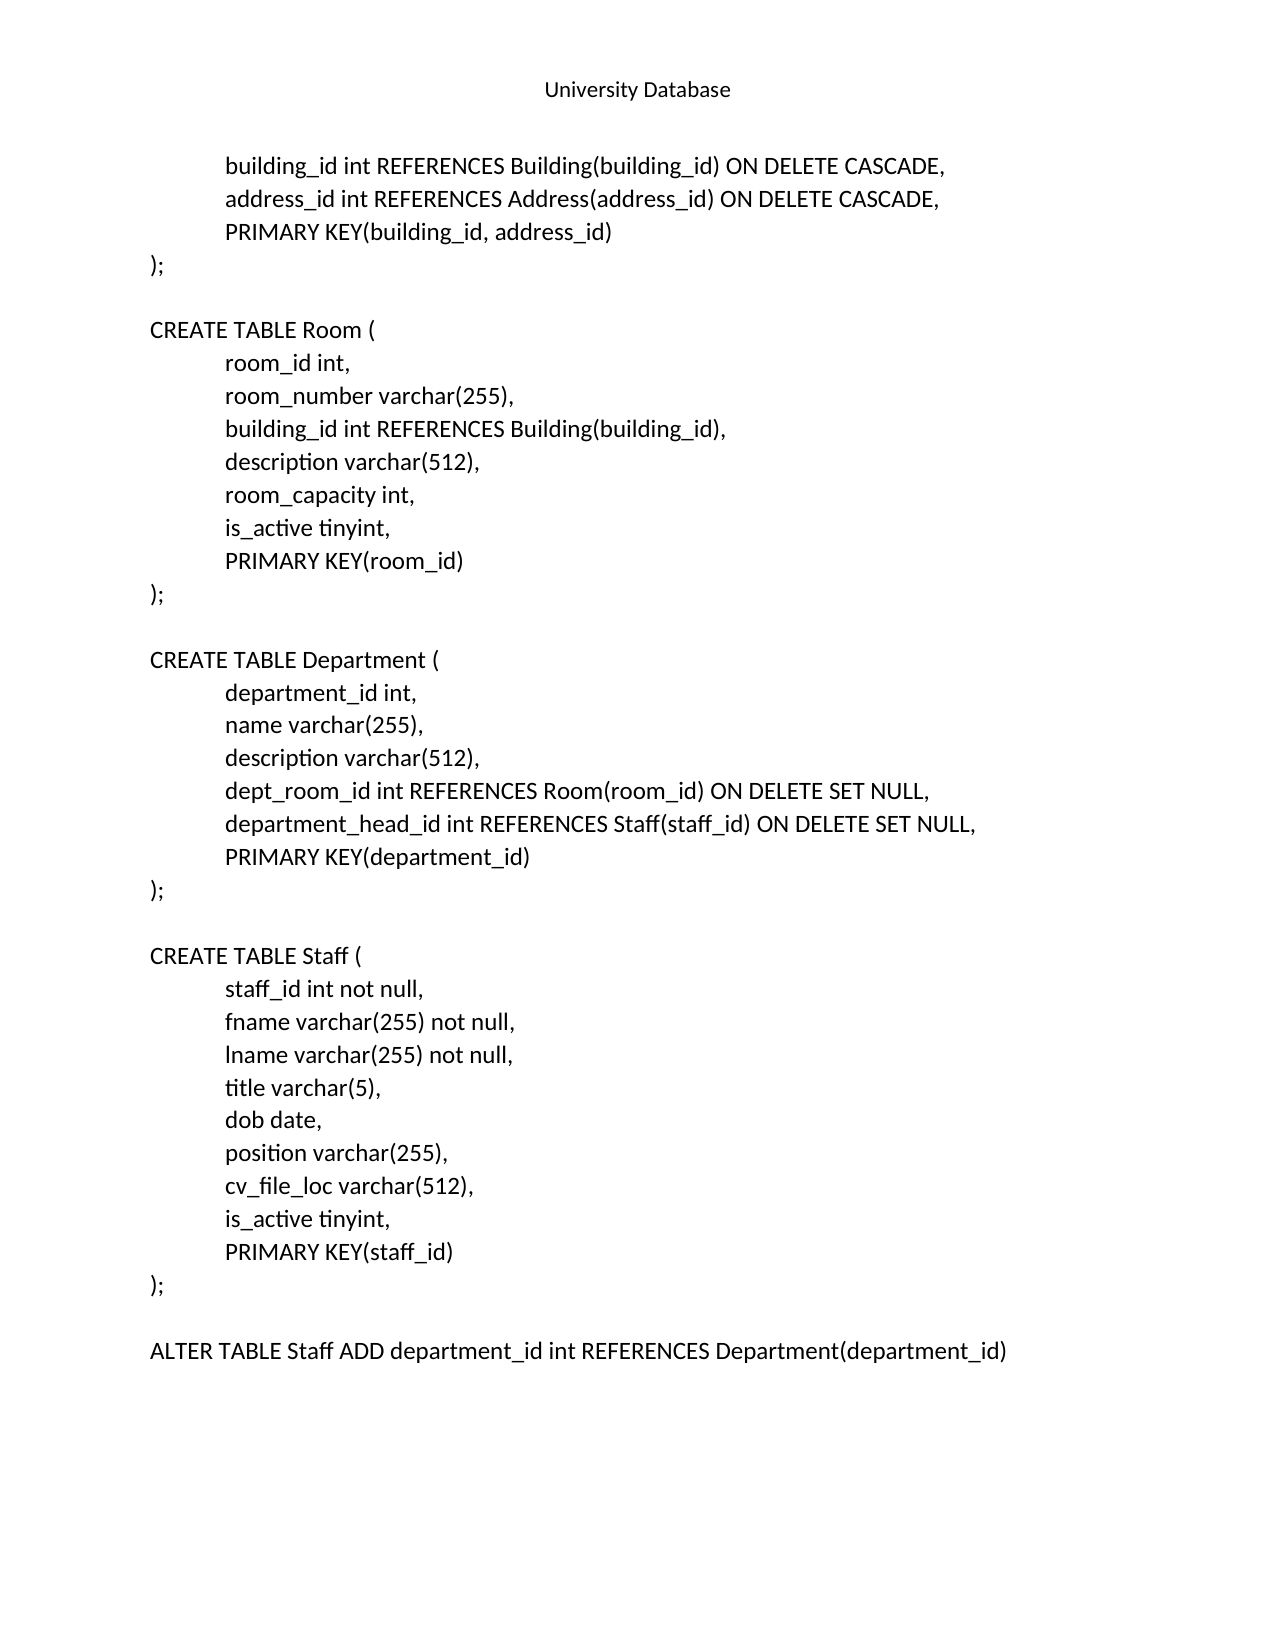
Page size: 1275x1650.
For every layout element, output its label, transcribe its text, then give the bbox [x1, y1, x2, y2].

text address_id int REFERENCES Address(address_id) ON DELETE CASCADE, [150, 183, 1125, 213]
text department_head_id int REFERENCES Staff(staff_id) ON DELETE SET NULL, [150, 808, 1125, 839]
text CREATE TABLE Staff ( [150, 940, 1125, 971]
text is_active tinyint, [150, 1203, 1125, 1234]
text dob date, [150, 1104, 1125, 1135]
text PRIMARY KEY(staff_id) [150, 1236, 1125, 1267]
text position varchar(255), [150, 1137, 1125, 1168]
text ); [150, 1269, 1125, 1300]
text PRIMARY KEY(room_id) [150, 545, 1125, 576]
text PRIMARY KEY(building_id, address_id) [150, 216, 1125, 246]
text dept_room_id int REFERENCES Room(room_id) ON DELETE SET NULL, [150, 775, 1125, 806]
text building_id int REFERENCES Building(building_id) ON DELETE CASCADE, [150, 150, 1125, 181]
text ); [150, 874, 1125, 905]
text CREATE TABLE Department ( [150, 644, 1125, 674]
text ALTER TABLE Staff ADD department_id int REFERENCES Department(department_id) [150, 1335, 1125, 1366]
text PRIMARY KEY(department_id) [150, 841, 1125, 872]
text department_id int, [150, 677, 1125, 707]
text lname varchar(255) not null, [150, 1039, 1125, 1069]
text CREATE TABLE Room ( [150, 314, 1125, 345]
text staff_id int not null, [150, 973, 1125, 1003]
text description varchar(512), [150, 446, 1125, 477]
text title varchar(5), [150, 1072, 1125, 1102]
text name varchar(255), [150, 709, 1125, 740]
text ); [150, 249, 1125, 279]
text description varchar(512), [150, 742, 1125, 773]
text is_active tinyint, [150, 512, 1125, 543]
text cv_file_loc varchar(512), [150, 1170, 1125, 1201]
text room_number varchar(255), [150, 380, 1125, 411]
text room_capacity int, [150, 479, 1125, 510]
text ); [150, 578, 1125, 608]
text building_id int REFERENCES Building(building_id), [150, 413, 1125, 444]
text room_id int, [150, 347, 1125, 378]
text fname varchar(255) not null, [150, 1006, 1125, 1036]
